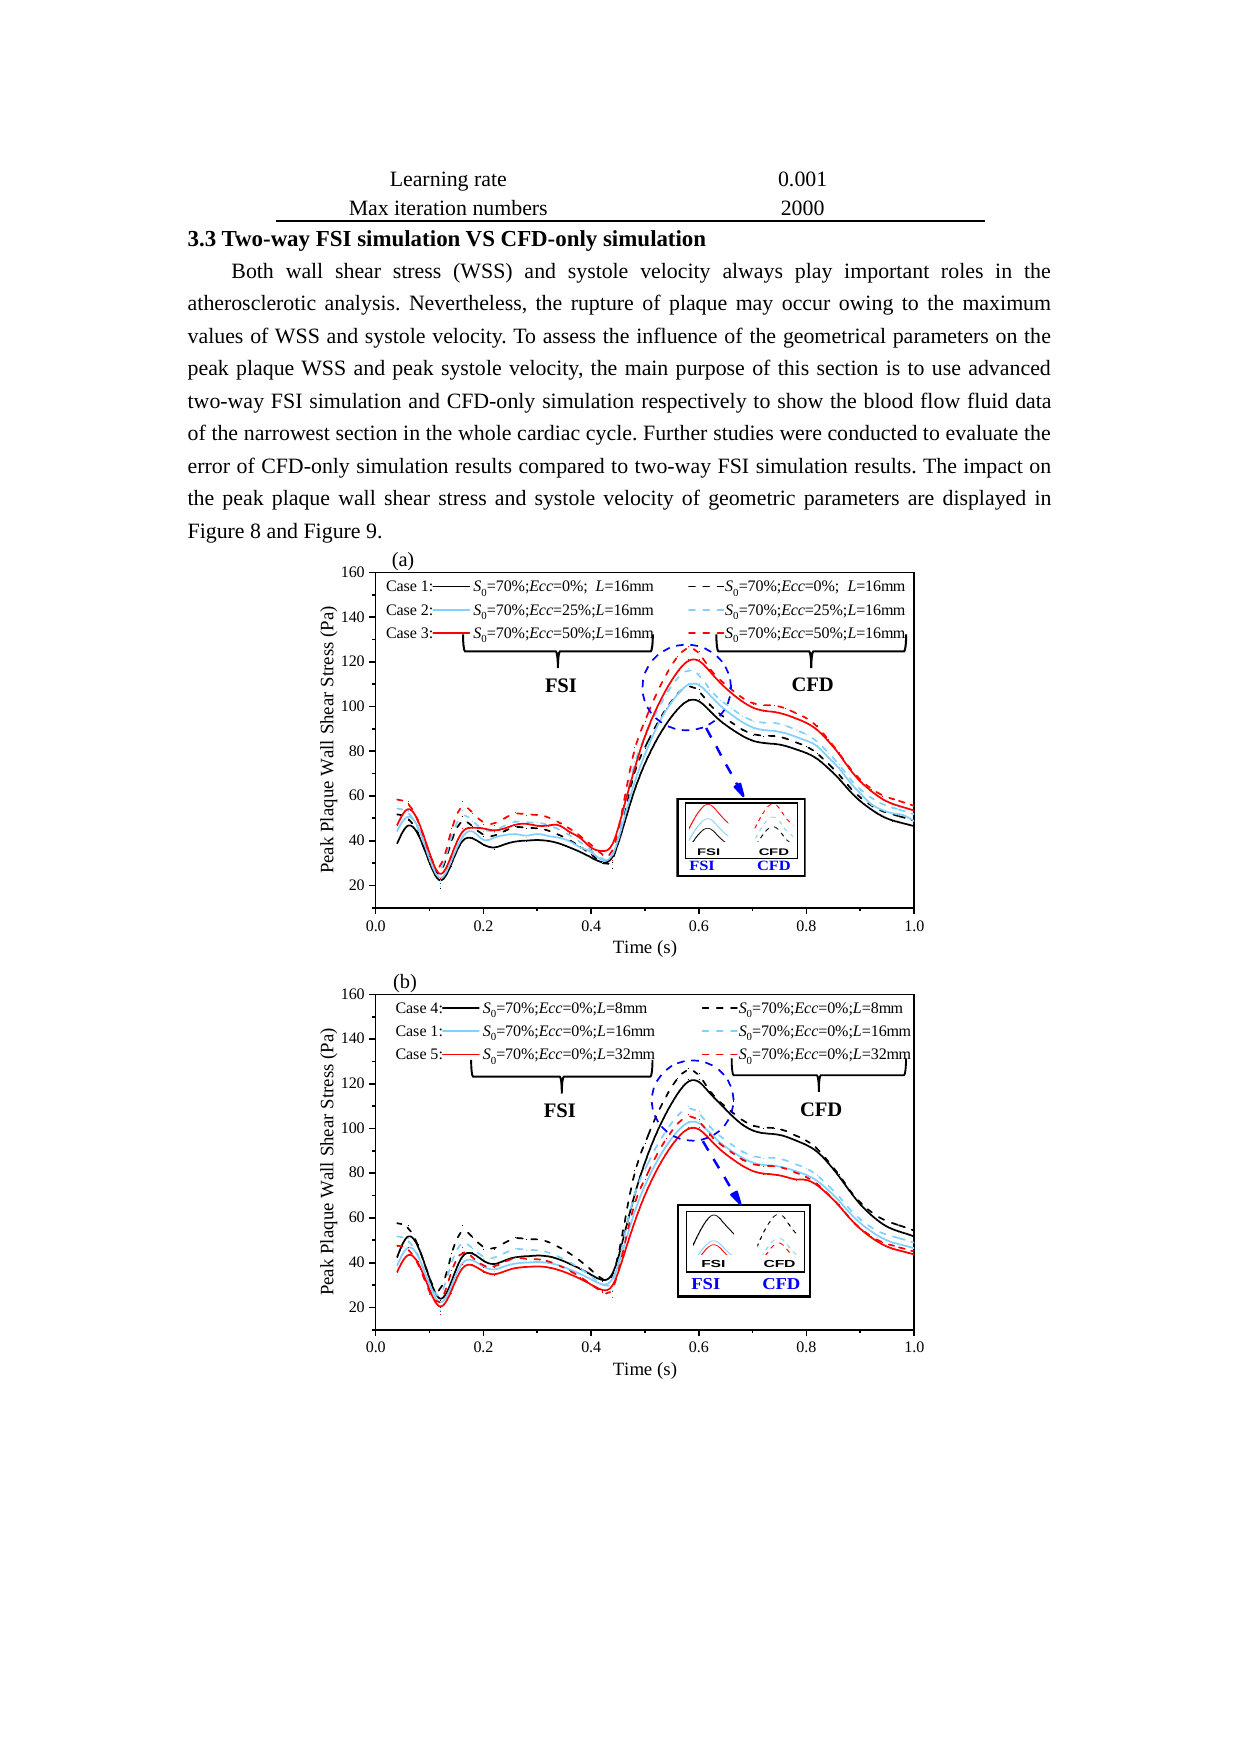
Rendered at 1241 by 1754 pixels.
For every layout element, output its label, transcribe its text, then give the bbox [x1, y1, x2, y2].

text Both wall shear stress (WSS) and systole velocity always play important roles in the atherosclerotic analysis. Nevertheless, the rupture of plaque may occur owing to the maximum values of WSS and systole velocity. To assess the influence of the geometrical parameters on the peak plaque WSS and peak systole velocity, the main purpose of this section is to use advanced two-way FSI simulation and CFD-only simulation respectively to show the blood flow fluid data of the narrowest section in the whole cardiac cycle. Further studies were conducted to evaluate the error of CFD-only simulation results compared to two-way FSI simulation results. The impact on the peak plaque wall shear stress and systole velocity of geometric parameters are displayed in Figure 8 and Figure 9. [187, 254, 1053, 547]
table_cell Max iteration numbers [276, 195, 620, 220]
table_cell 2000 [620, 195, 985, 220]
table_cell 0.001 [620, 162, 985, 194]
text 3.3 Two-way FSI simulation VS CFD-only simulation [187, 222, 1053, 254]
table_cell Learning rate [276, 162, 620, 194]
